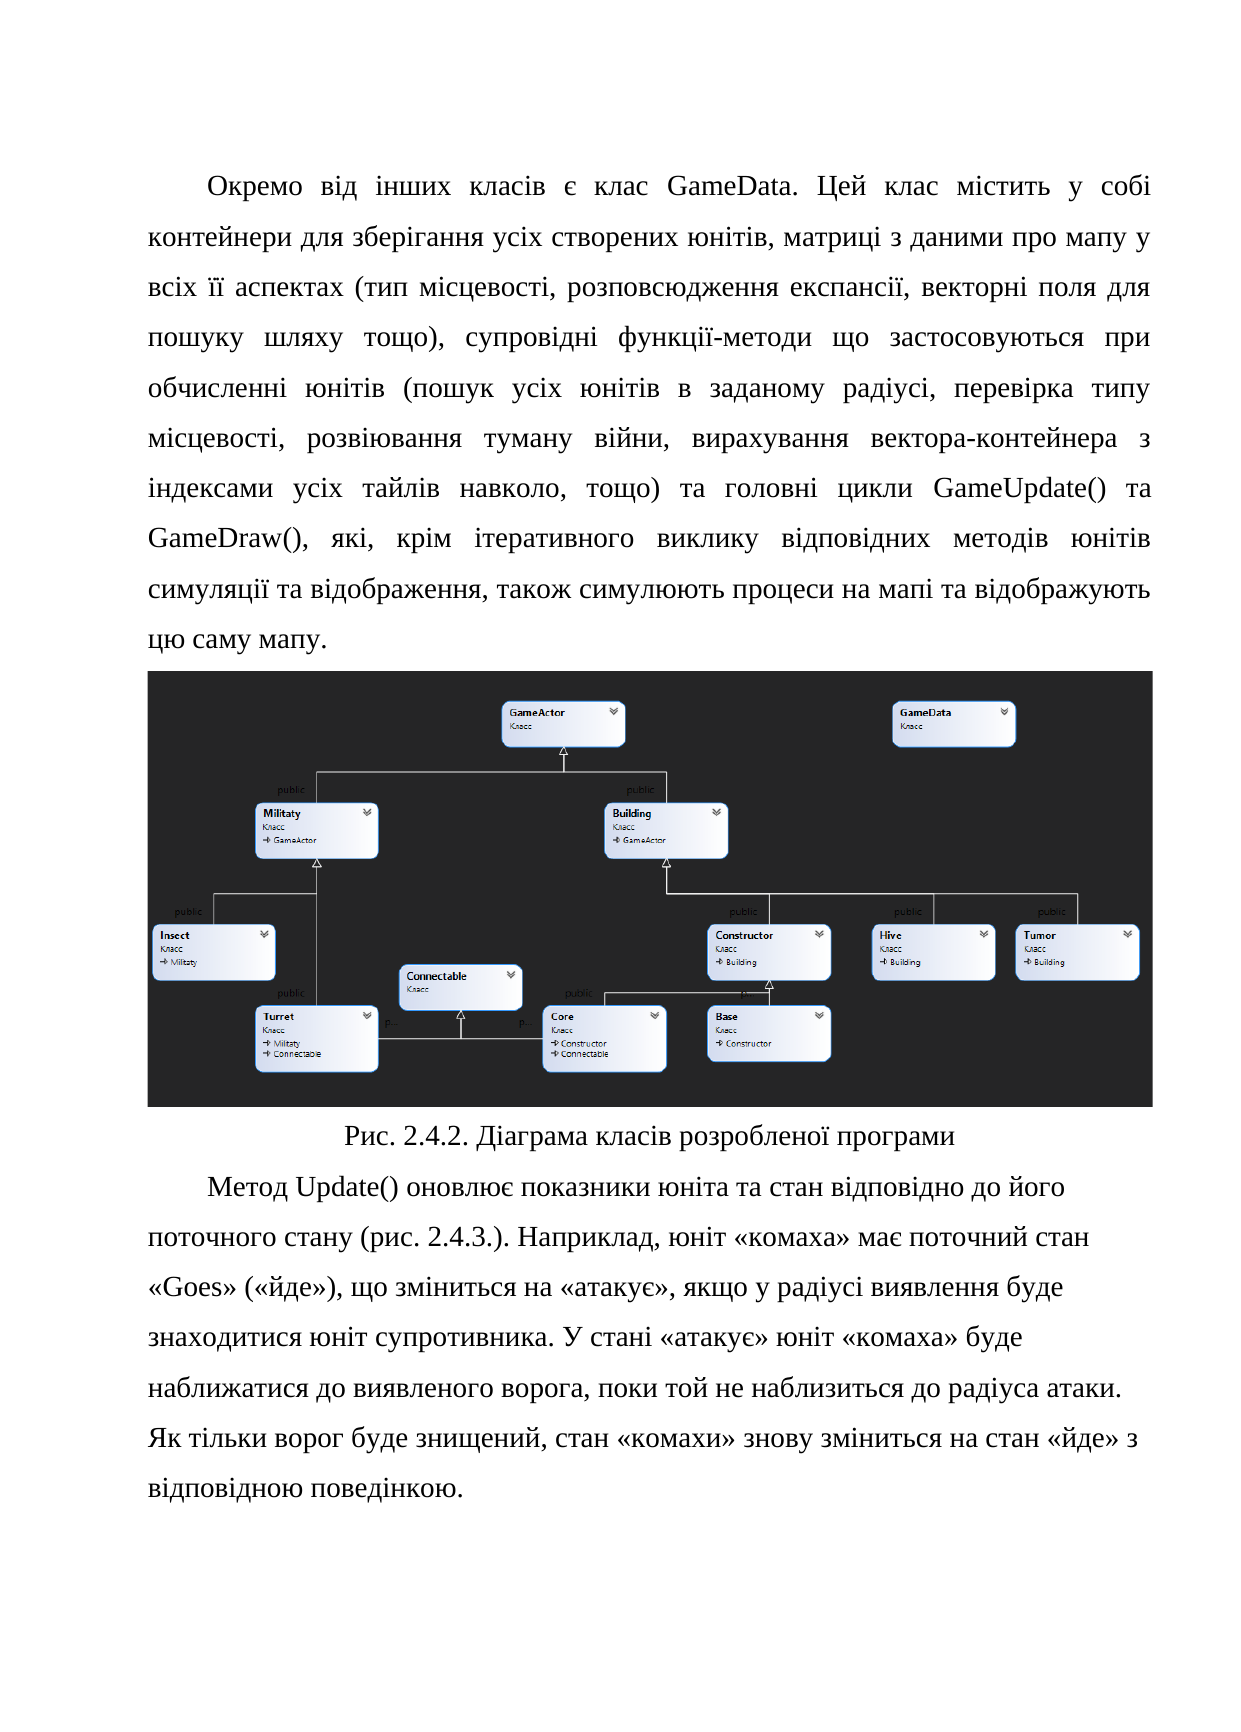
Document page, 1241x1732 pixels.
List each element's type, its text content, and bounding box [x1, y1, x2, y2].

text Окремо від інших класів є клас GameData. Цей клас містить у собі контейнери для зберігання усіх створених юнітів, матриці з даними про мапу у всіх її аспектах (тип місцевості, розповсюдження експансії, векторні поля для пошуку шляху тощо), супровідні функції-методи що застосовуються при обчисленні юнітів (пошук усіх юнітів в заданому радіусі, перевірка типу місцевості, розвіювання туману війни, вирахування вектора-контейнера з індексами усіх тайлів навколо, тощо) та головні цикли GameUpdate() та GameDraw(), які, крім ітеративного виклику відповідних методів юнітів симуляції та відображення, також симулюють процеси на мапі та відображують цю саму мапу. [148, 168, 1152, 655]
text Метод Update() оновлює показники юніта та стан відповідно до його поточного стану (рис. 2.4.3.). Наприклад, юніт «комаха» має поточний стан «Goes» («йде»), що зміниться на «атакує», якщо у радіусі виявлення буде знаходитися юніт супротивника. У стані «атакує» юніт «комаха» буде наближатися до виявленого ворога, поки той не наблизиться до радіуса атаки. Як тільки ворог буде знищений, стан «комахи» знову зміниться на стан «йде» з відповідною поведінкою. [148, 1169, 1152, 1504]
text Рис. 2.4.2. Діаграма класів розробленої програми [148, 1118, 1152, 1152]
picture [147, 671, 1153, 1107]
